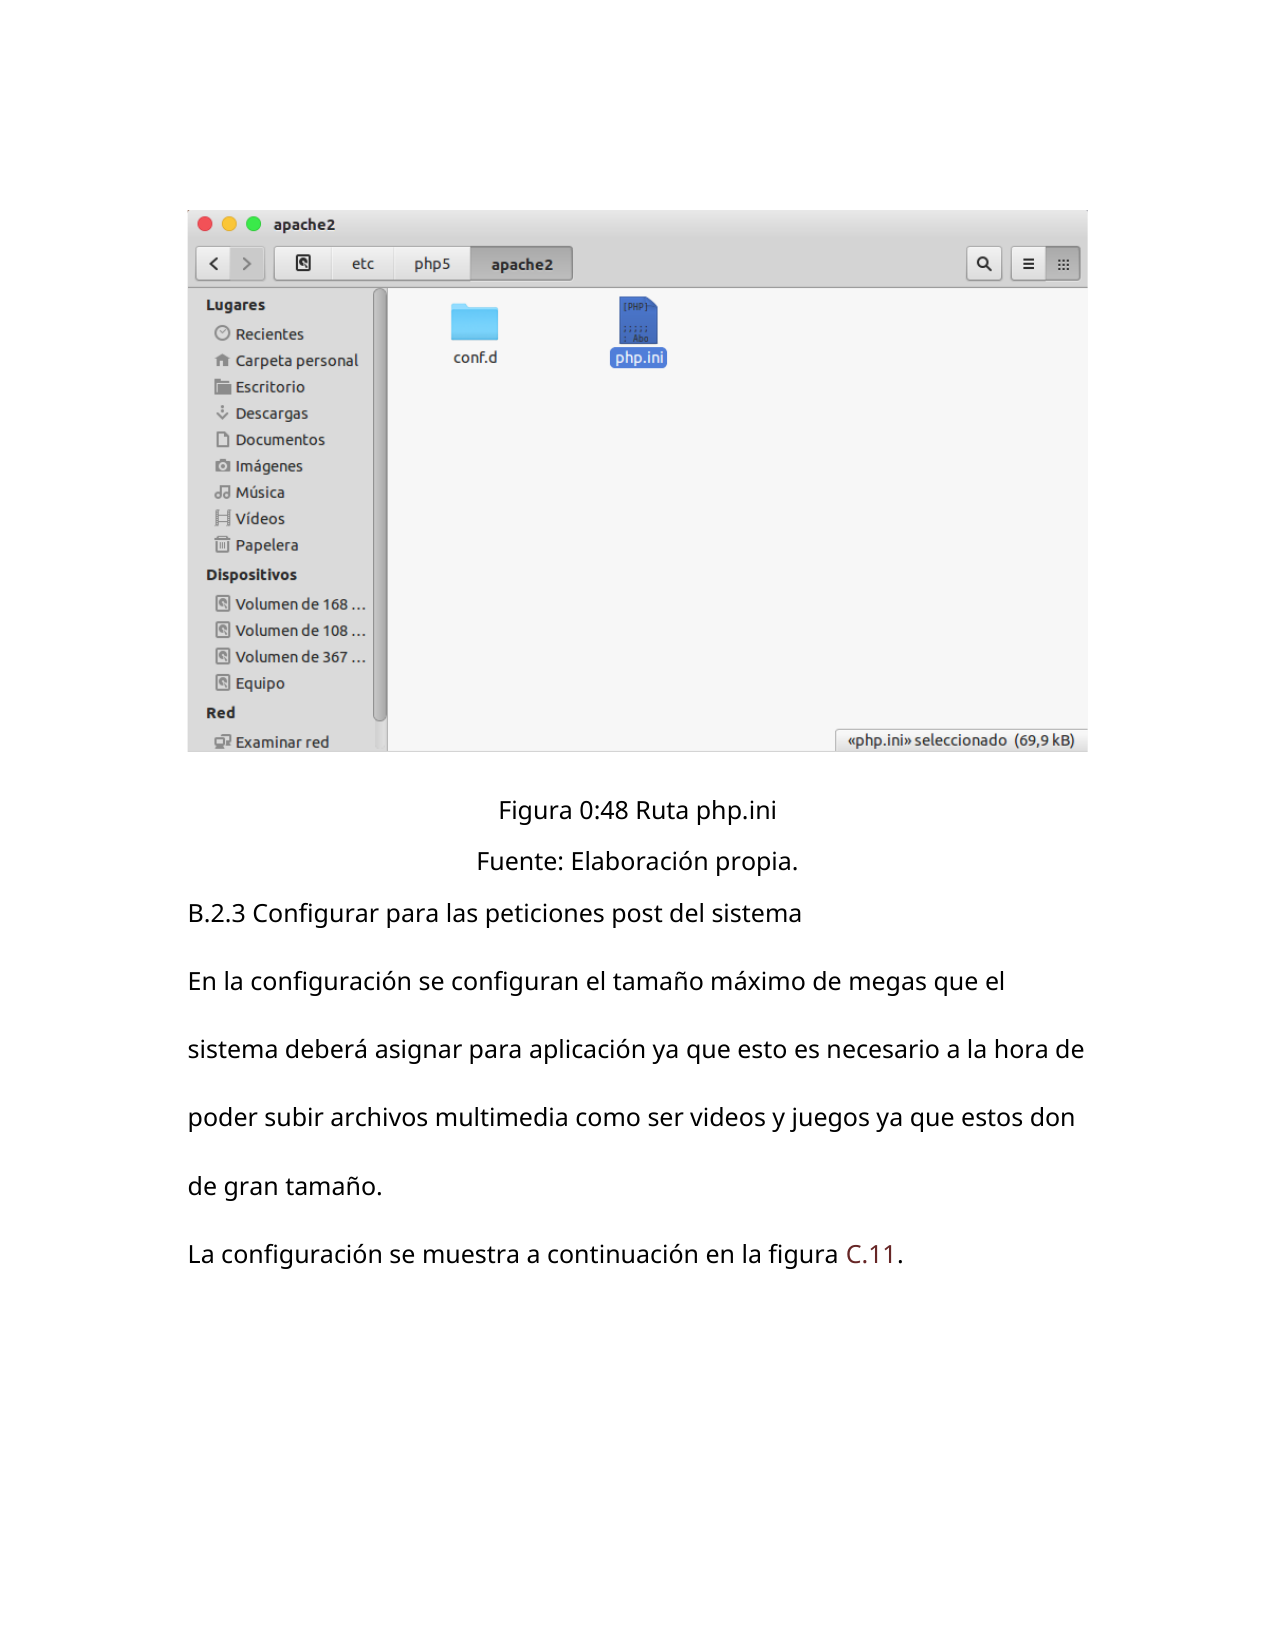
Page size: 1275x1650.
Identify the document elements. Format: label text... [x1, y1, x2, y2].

text Fuente: Elaboración propia. [187, 844, 1087, 878]
text B.2.3 Configurar para las peticiones post del sistema [187, 896, 1087, 930]
text En la configuración se configuran el tamaño máximo de megas que el sistema deberá asignar para aplicación ya que esto es necesario a la hora de poder subir archivos multimedia como ser videos y juegos ya que estos don de gran tamaño. [187, 964, 1087, 1202]
text La configuración se muestra a continuación en la figura C.11. [187, 1236, 1087, 1270]
